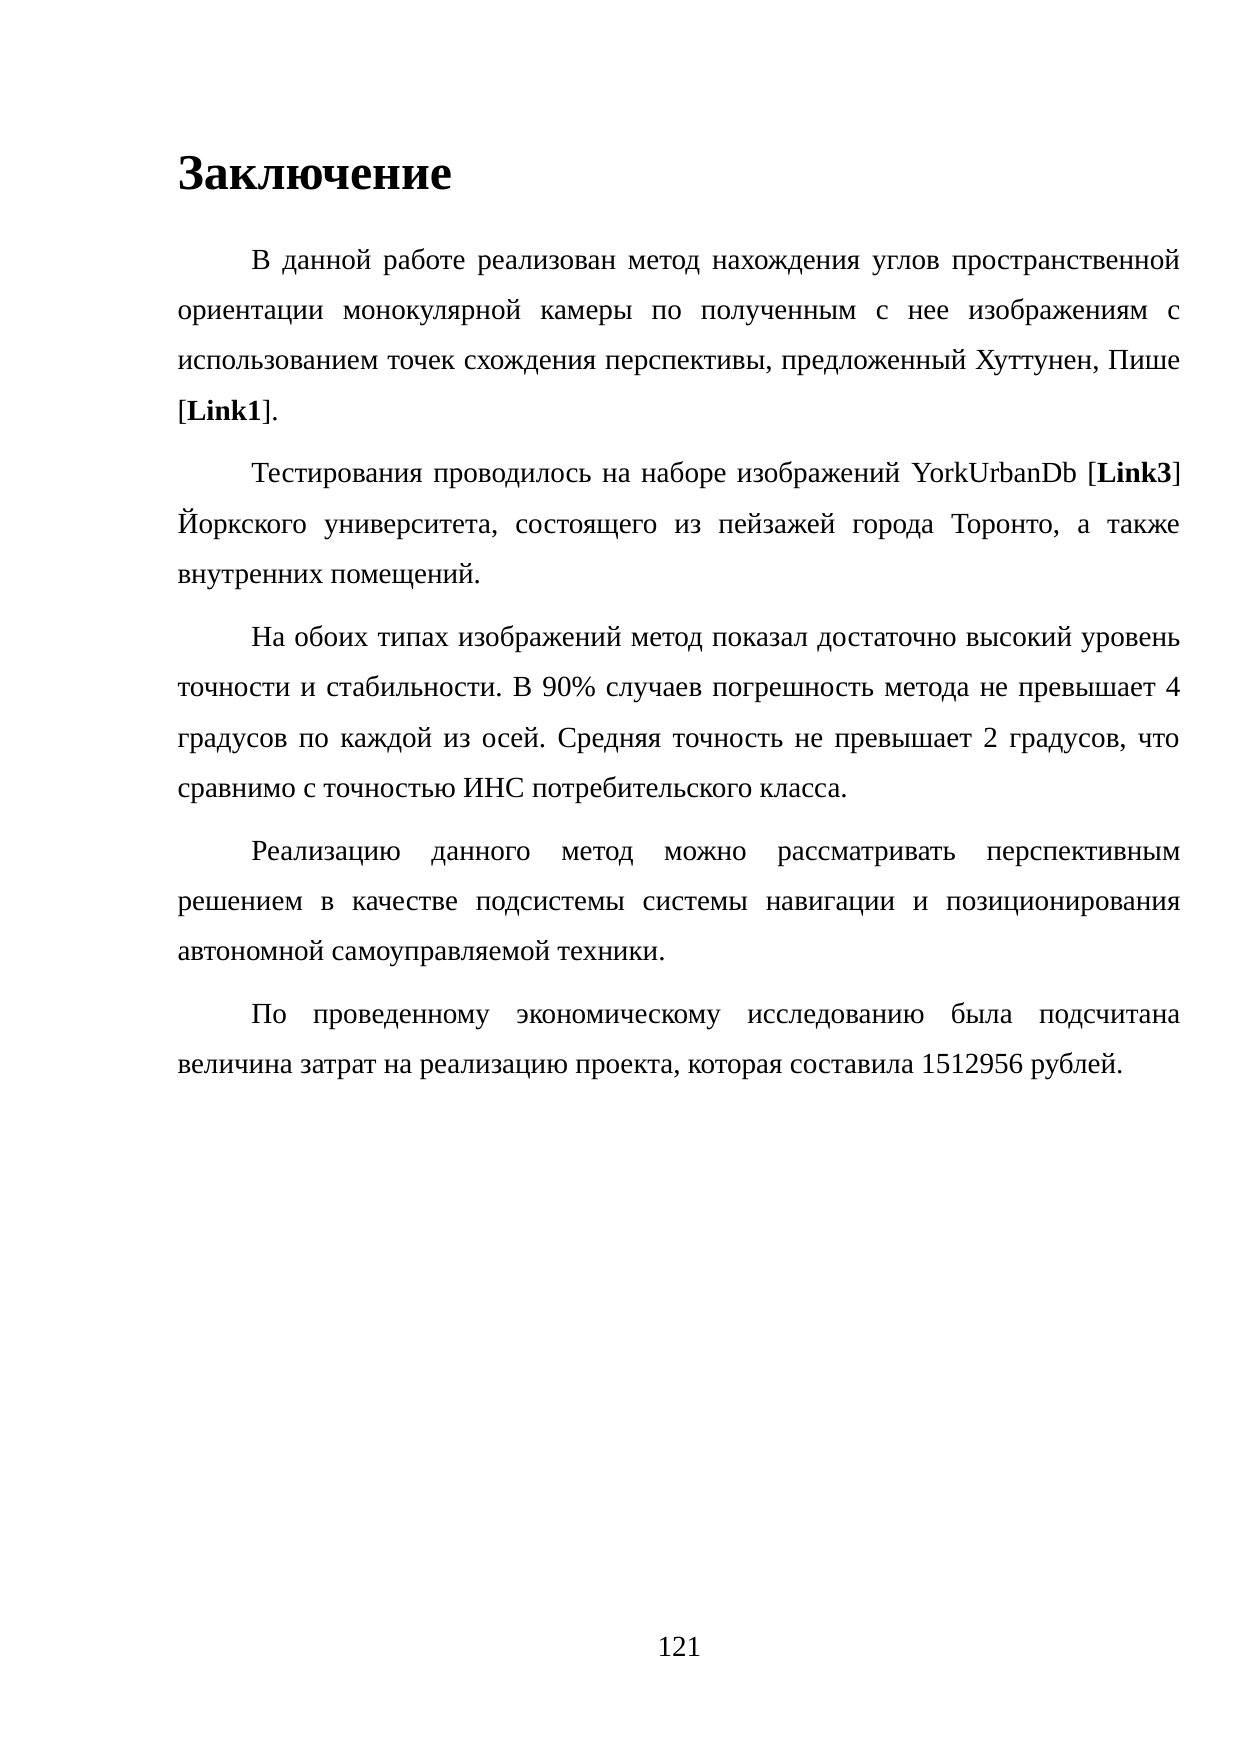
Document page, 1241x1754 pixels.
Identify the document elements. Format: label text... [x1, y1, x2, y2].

text По проведенному экономическому исследованию была подсчитана величина затрат на реализацию проекта, которая составила 1512956 рублей. [177, 996, 1181, 1080]
subtitle Заключение [177, 143, 1181, 201]
text Тестирования проводилось на наборе изображений YorkUrbanDb [Link3] Йоркского университета, состоящего из пейзажей города Торонто, а также внутренних помещений. [177, 456, 1181, 590]
text На обоих типах изображений метод показал достаточно высокий уровень точности и стабильности. В 90% случаев погрешность метода не превышает 4 градусов по каждой из осей. Средняя точность не превышает 2 градусов, что сравнимо с точностью ИНС потребительского класса. [177, 619, 1181, 803]
text Реализацию данного метод можно рассматривать перспективным решением в качестве подсистемы системы навигации и позиционирования автономной самоуправляемой техники. [177, 833, 1181, 967]
text В данной работе реализован метод нахождения углов пространственной ориентации монокулярной камеры по полученным с нее изображениям с использованием точек схождения перспективы, предложенный Хуттунен, Пише [Link1]. [177, 242, 1181, 426]
